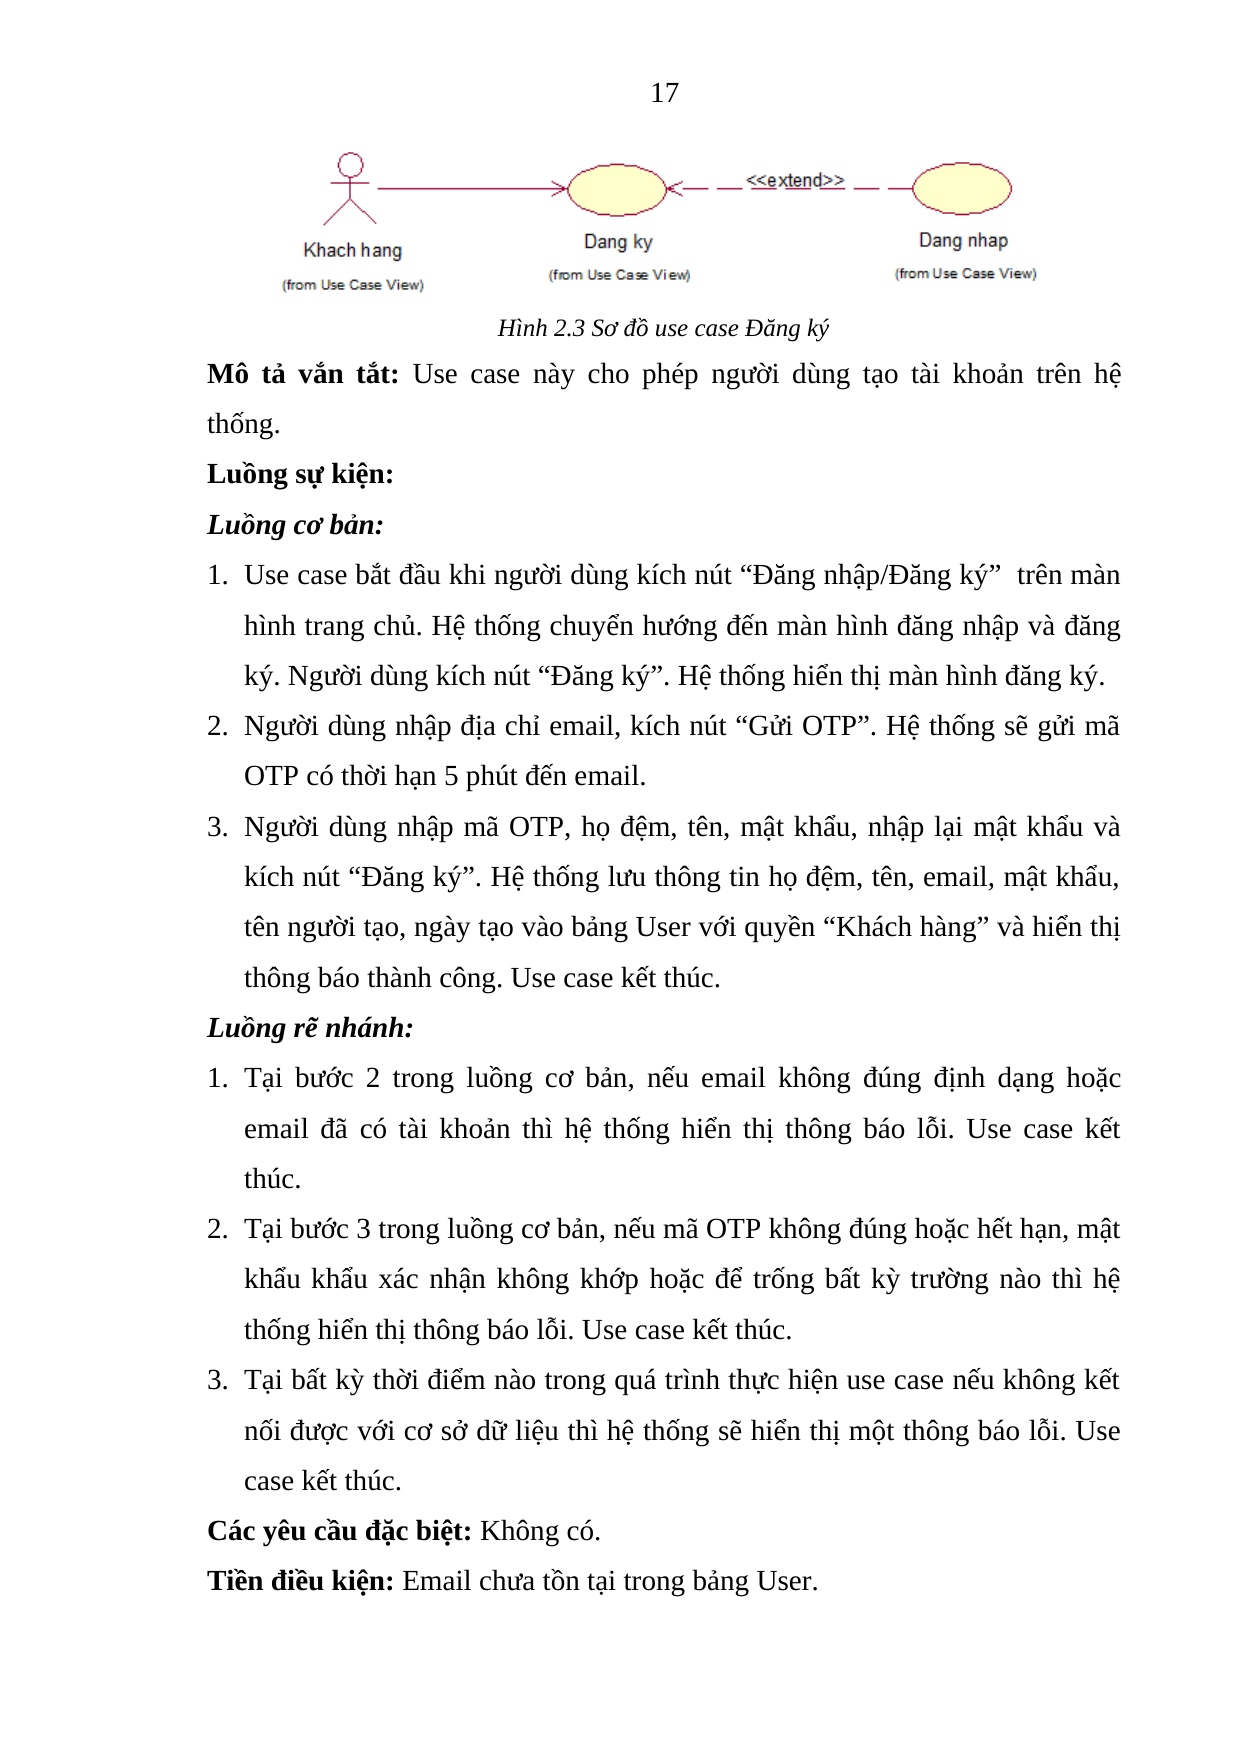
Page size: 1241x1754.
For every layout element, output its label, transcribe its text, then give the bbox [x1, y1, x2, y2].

text Luồng cơ bản: [207, 507, 1122, 541]
text Luồng rẽ nhánh: [207, 1010, 1122, 1044]
list Tại bước 3 trong luồng cơ bản, nếu mã OTP không đúng hoặc hết hạn, mật khẩu khẩu xác nhận không khớp hoặc để trống bất kỳ trường nào thì hệ thống hiển thị thông báo lỗi. Use case kết thúc. [207, 1211, 1122, 1346]
text Luồng sự kiện: [207, 457, 1122, 490]
list Người dùng nhập mã OTP, họ đệm, tên, mật khẩu, nhập lại mật khẩu và kích nút “Đăng ký”. Hệ thống lưu thông tin họ đệm, tên, email, mật khẩu, tên người tạo, ngày tạo vào bảng User với quyền “Khách hàng” và hiển thị thông báo thành công. Use case kết thúc. [207, 809, 1122, 993]
list Tại bất kỳ thời điểm nào trong quá trình thực hiện use case nếu không kết nối được với cơ sở dữ liệu thì hệ thống sẽ hiển thị một thông báo lỗi. Use case kết thúc. [207, 1362, 1122, 1496]
list Tại bước 2 trong luồng cơ bản, nếu email không đúng định dạng hoặc email đã có tài khoản thì hệ thống hiển thị thông báo lỗi. Use case kết thúc. [207, 1060, 1122, 1194]
text Các yêu cầu đặc biệt: Không có. [207, 1513, 1122, 1547]
picture [270, 147, 1059, 297]
list Người dùng nhập địa chỉ email, kích nút “Gửi OTP”. Hệ thống sẽ gửi mã OTP có thời hạn 5 phút đến email. [207, 708, 1122, 792]
list Use case bắt đầu khi người dùng kích nút “Đăng nhập/Đăng ký” trên màn hình trang chủ. Hệ thống chuyển hướng đến màn hình đăng nhập và đăng ký. Người dùng kích nút “Đăng ký”. Hệ thống hiển thị màn hình đăng ký. [207, 557, 1122, 691]
text Tiền điều kiện: Email chưa tồn tại trong bảng User. [207, 1563, 1122, 1597]
text Mô tả vắn tắt: Use case này cho phép người dùng tạo tài khoản trên hệ thống. [207, 356, 1122, 440]
